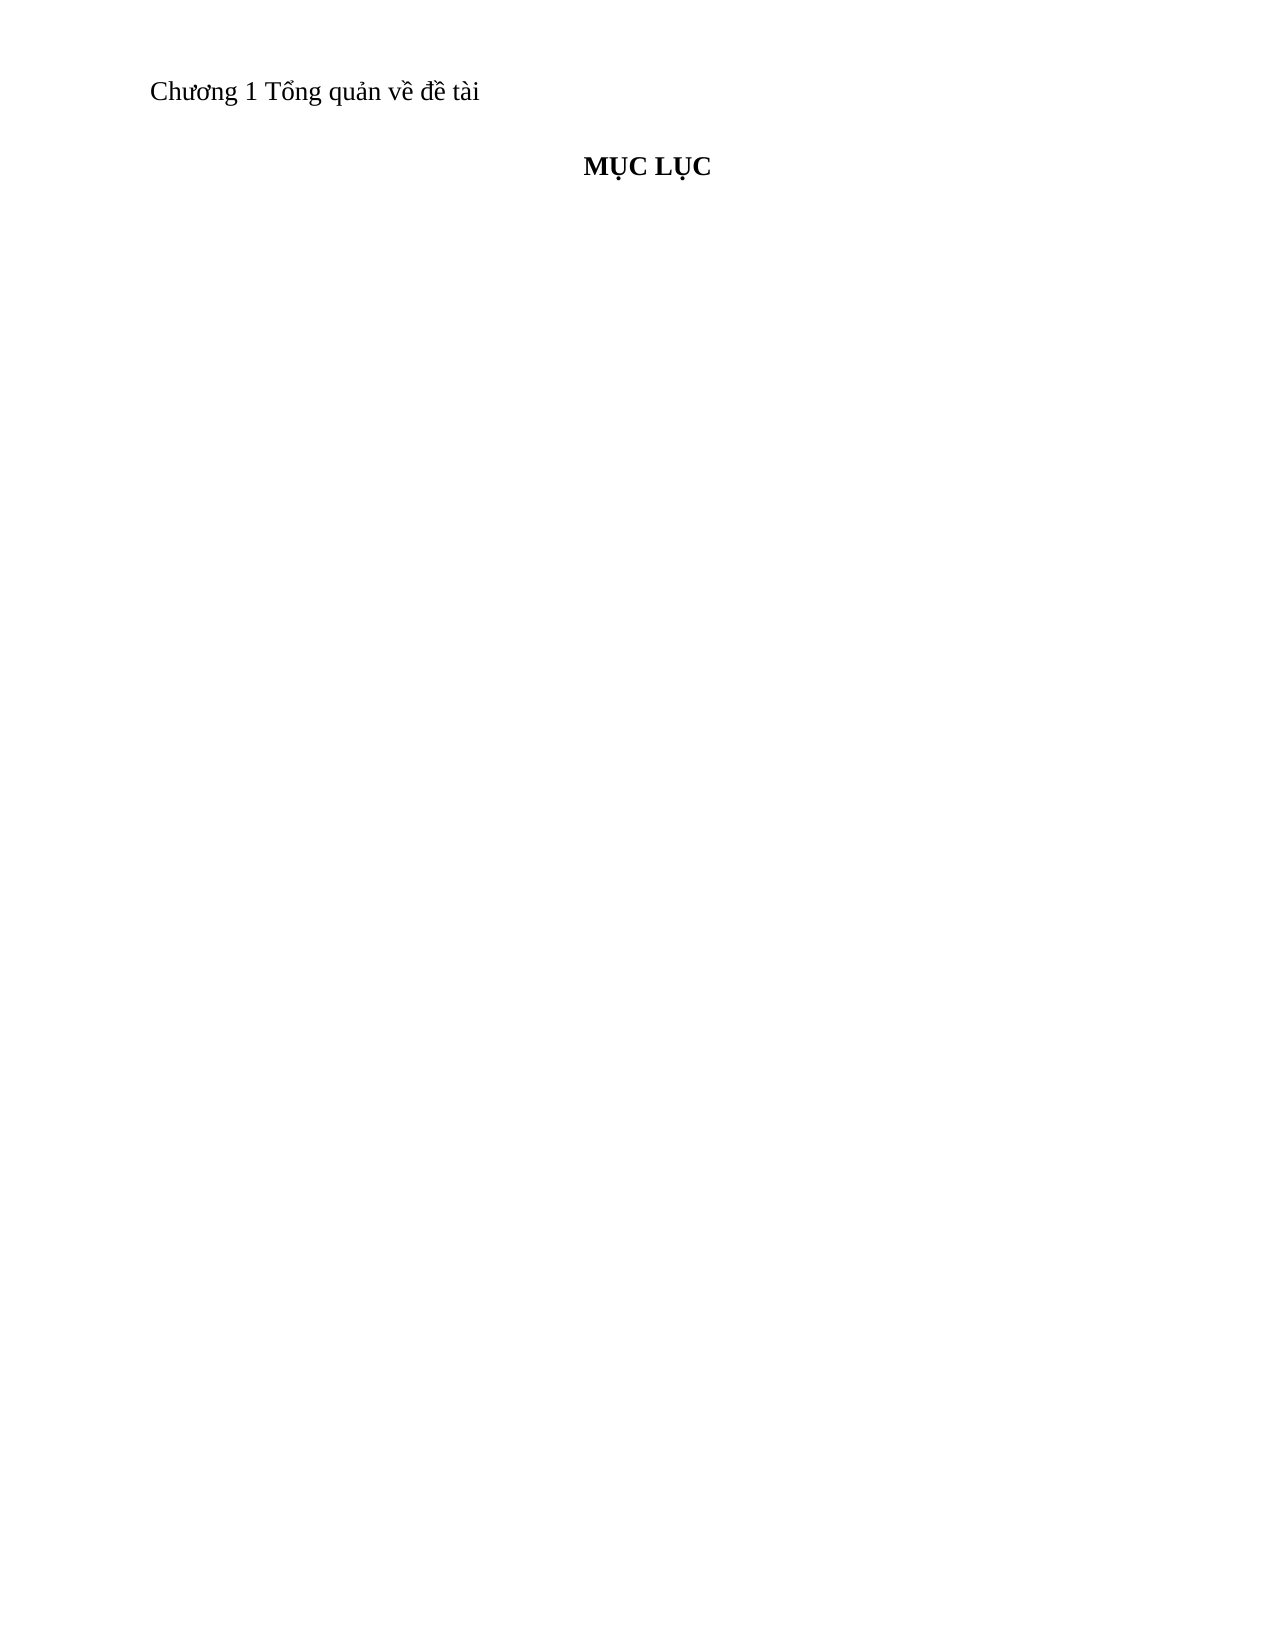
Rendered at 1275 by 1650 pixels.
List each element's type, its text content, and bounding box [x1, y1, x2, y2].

text MỤC LỤC [150, 150, 1145, 181]
